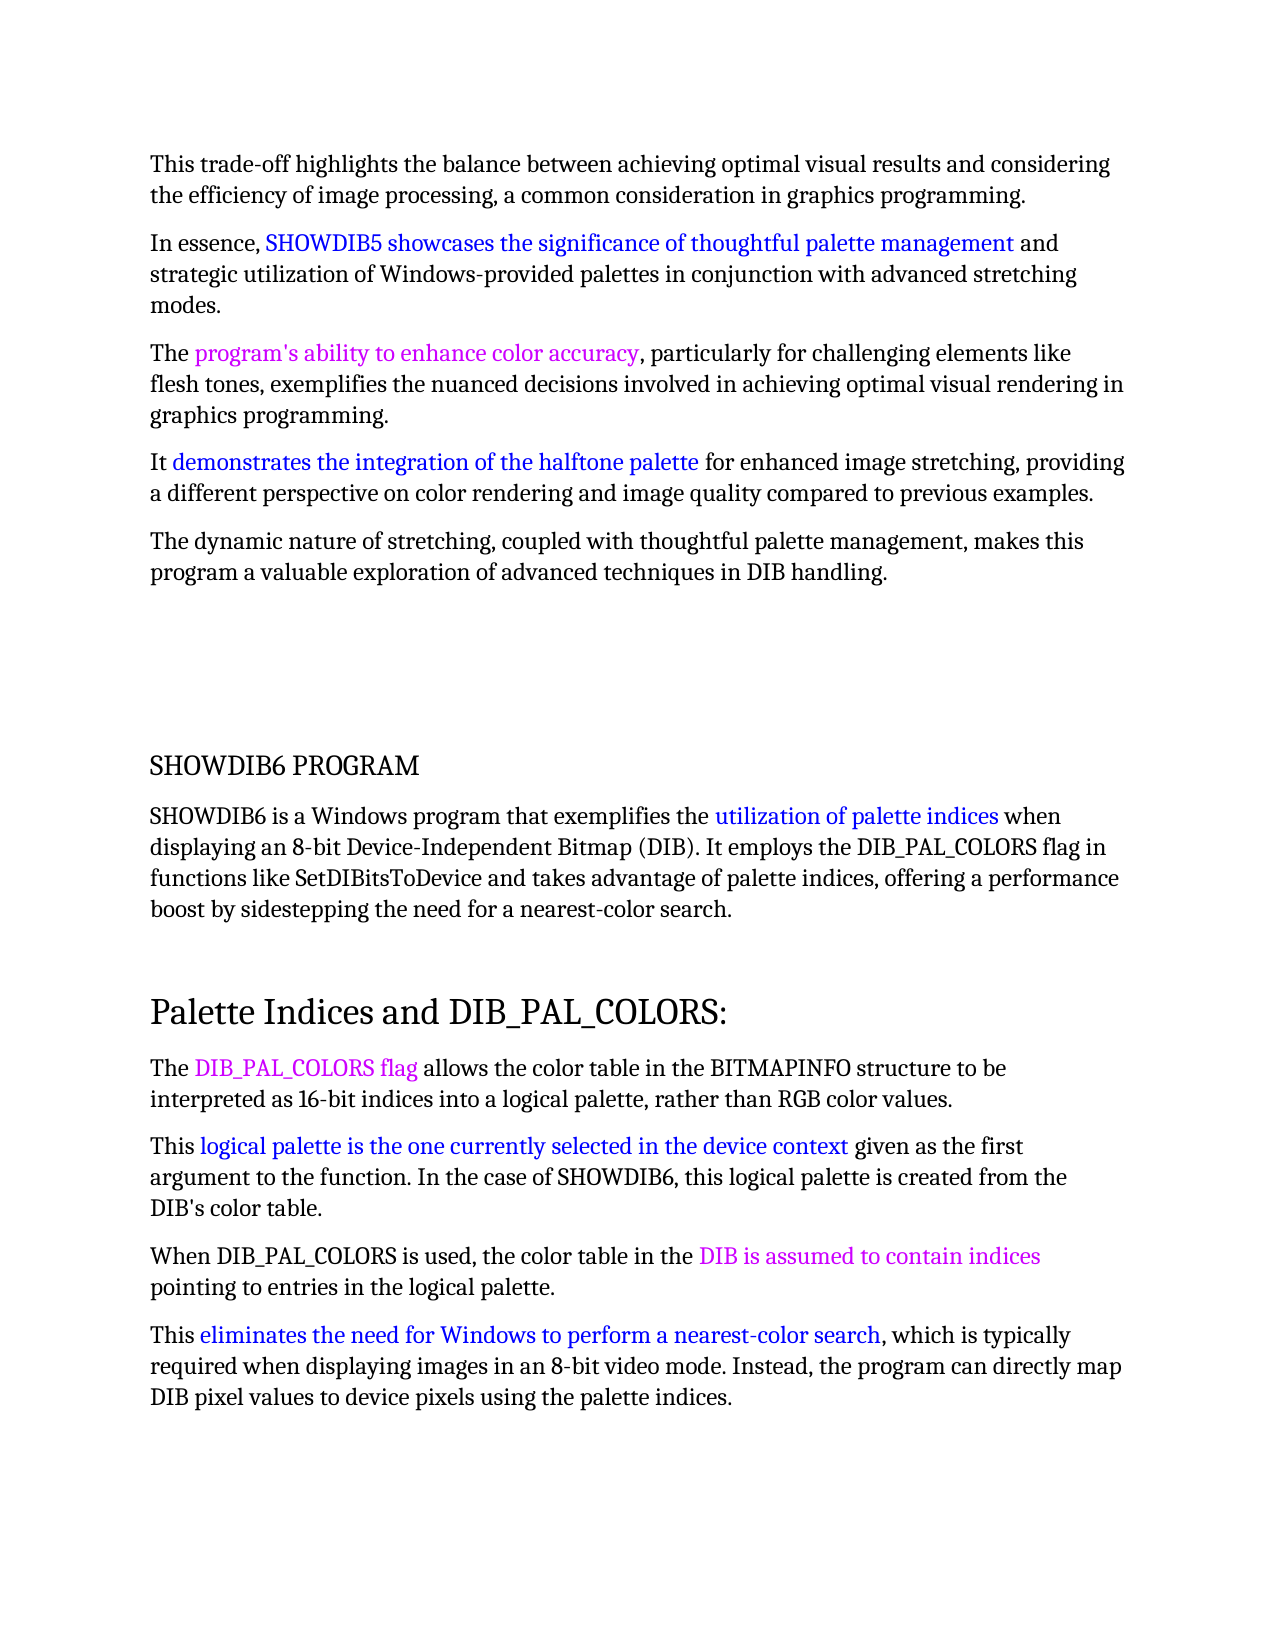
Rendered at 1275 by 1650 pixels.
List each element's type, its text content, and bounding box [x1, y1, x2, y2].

text SHOWDIB6 PROGRAM [150, 749, 1125, 782]
text The DIB_PAL_COLORS flag allows the color table in the BITMAPINFO structure to be interpreted as 16-bit indices into a logical palette, rather than RGB color values. [150, 1053, 1125, 1113]
text Palette Indices and DIB_PAL_COLORS: [150, 990, 1125, 1033]
text It demonstrates the integration of the halftone palette for enhanced image stretching, providing a different perspective on color rendering and image quality compared to previous examples. [150, 448, 1125, 508]
text This eliminates the need for Windows to perform a nearest-color search, which is typically required when displaying images in an 8-bit video mode. Instead, the program can directly map DIB pixel values to device pixels using the palette indices. [150, 1321, 1125, 1412]
text The dynamic nature of stretching, coupled with thoughtful palette management, makes this program a valuable exploration of advanced techniques in DIB handling. [150, 527, 1125, 587]
text This trade-off highlights the balance between achieving optimal visual results and considering the efficiency of image processing, a common consideration in graphics programming. [150, 150, 1125, 210]
text When DIB_PAL_COLORS is used, the color table in the DIB is assumed to contain indices pointing to entries in the logical palette. [150, 1242, 1125, 1302]
text This logical palette is the one currently selected in the device context given as the first argument to the function. In the case of SHOWDIB6, this logical palette is created from the DIB's color table. [150, 1132, 1125, 1223]
text SHOWDIB6 is a Windows program that exemplifies the utilization of palette indices when displaying an 8-bit Device-Independent Bitmap (DIB). It employs the DIB_PAL_COLORS flag in functions like SetDIBitsToDevice and takes advantage of palette indices, offering a performance boost by sidestepping the need for a nearest-color search. [150, 802, 1125, 924]
text In essence, SHOWDIB5 showcases the significance of thoughtful palette management and strategic utilization of Windows-provided palettes in conjunction with advanced stretching modes. [150, 229, 1125, 319]
text The program's ability to enhance color accuracy, particularly for challenging elements like flesh tones, exemplifies the nuanced decisions involved in achieving optimal visual rendering in graphics programming. [150, 338, 1125, 429]
